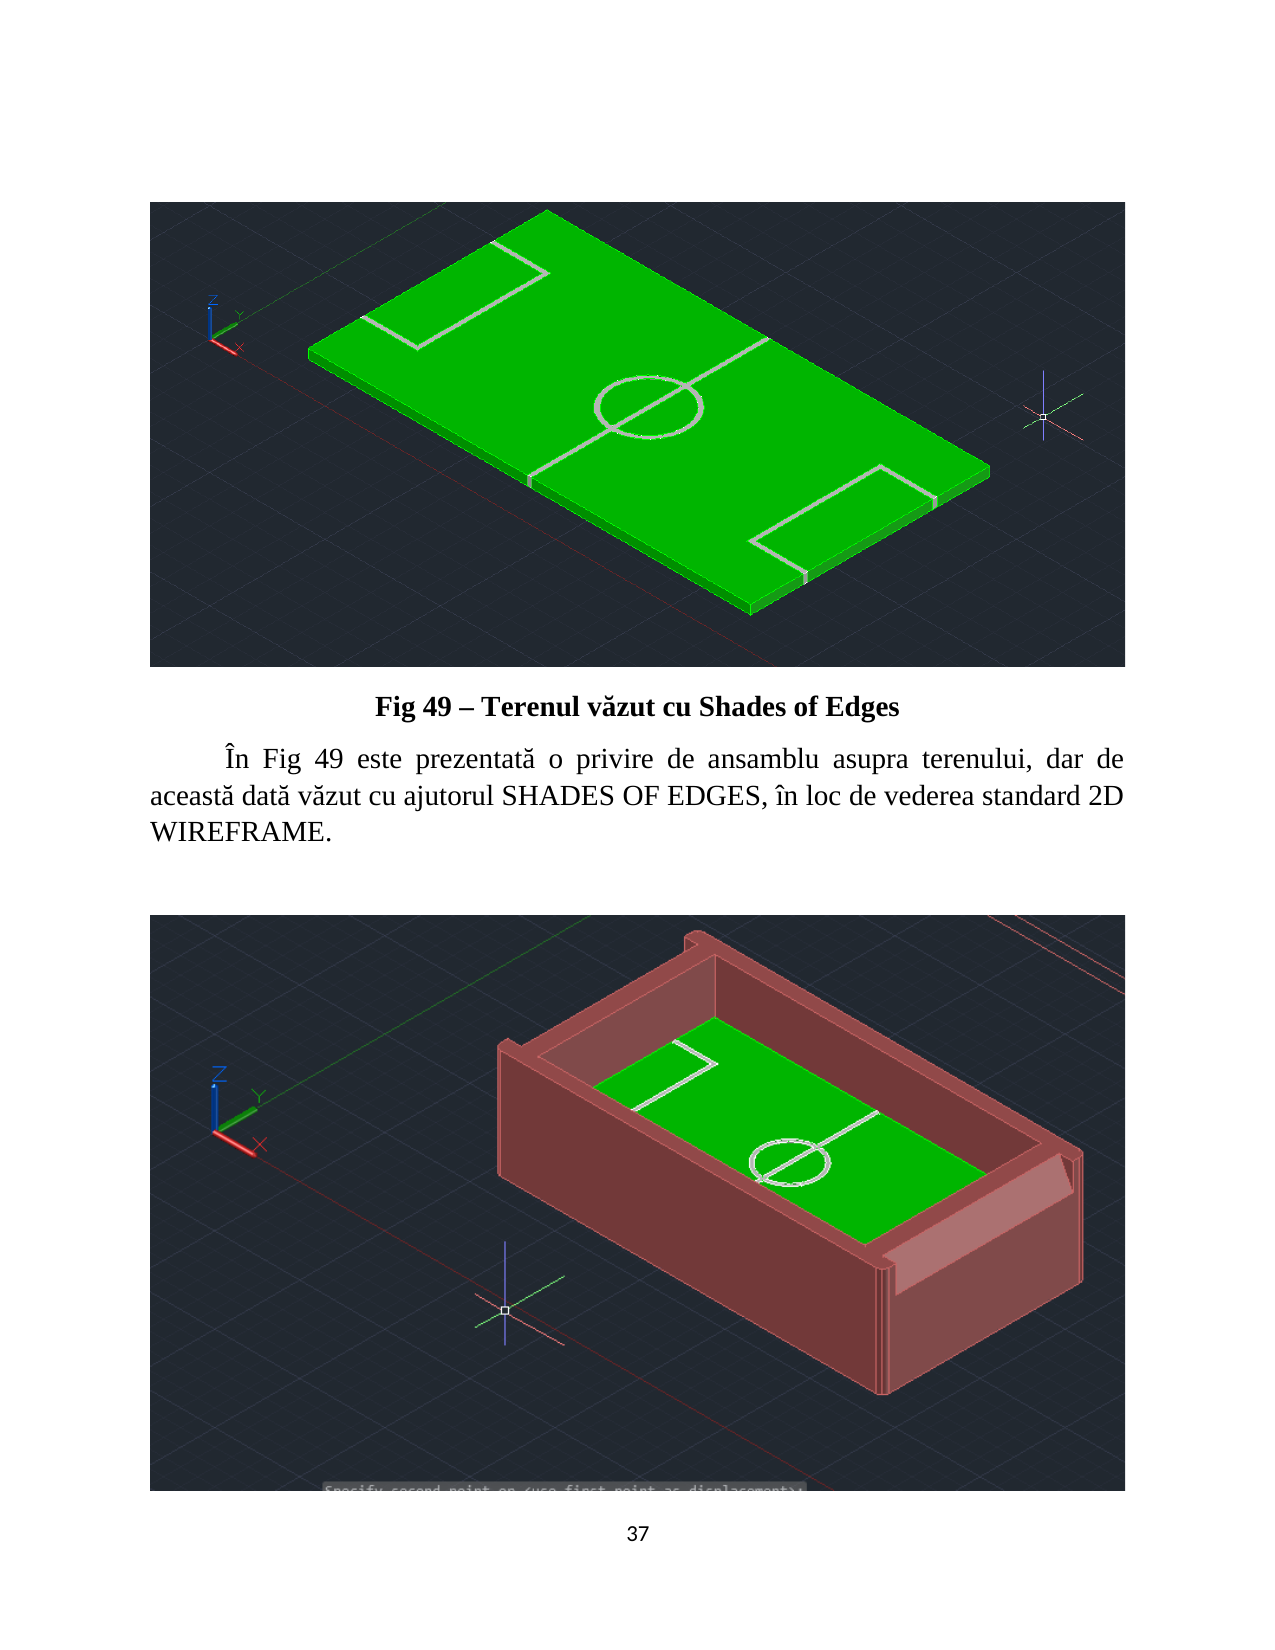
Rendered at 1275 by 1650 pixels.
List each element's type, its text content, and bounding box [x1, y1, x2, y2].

picture [150, 202, 1125, 667]
picture [150, 915, 1125, 1491]
text Fig 49 – Terenul văzut cu Shades of Edges [150, 667, 1125, 722]
text În Fig 49 este prezentată o privire de ansamblu asupra terenului, dar de această dată văzut cu ajutorul SHADES OF EDGES, în loc de vederea standard 2D WIREFRAME. [150, 742, 1125, 847]
